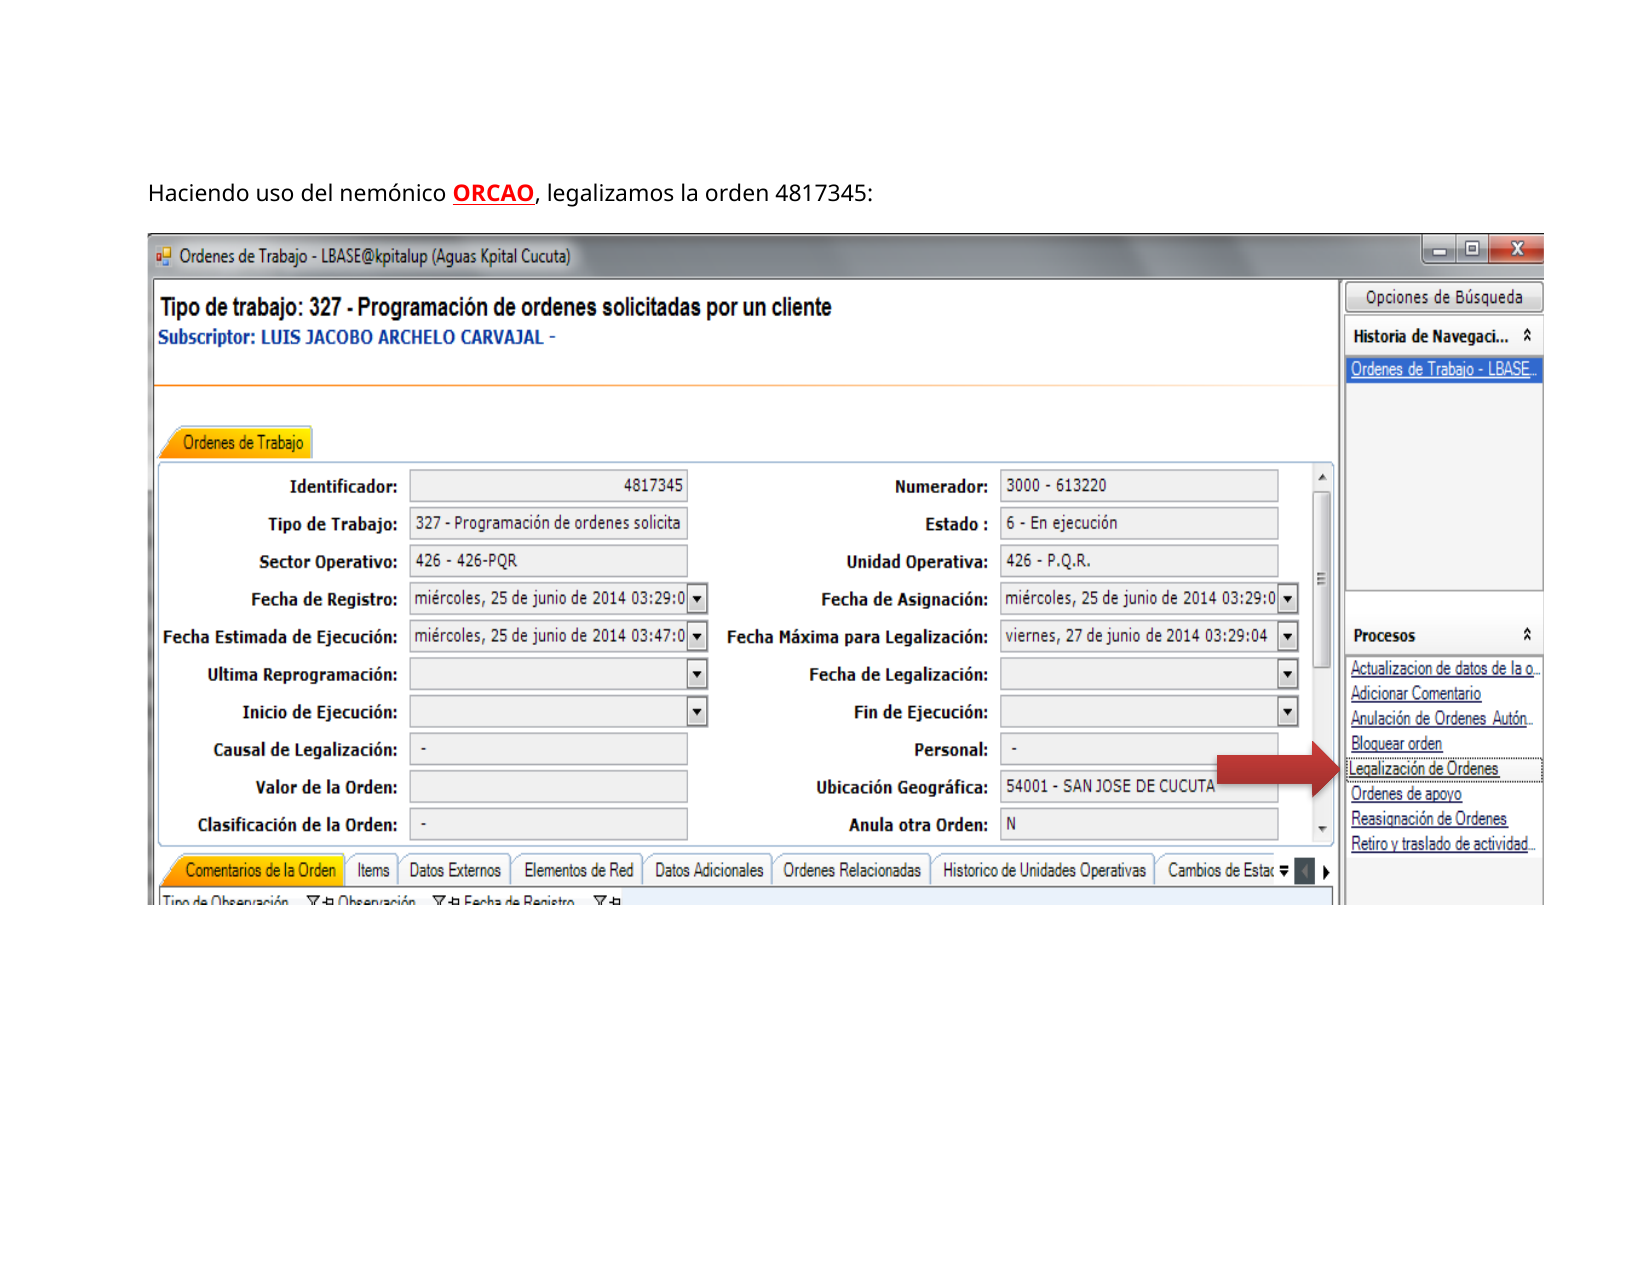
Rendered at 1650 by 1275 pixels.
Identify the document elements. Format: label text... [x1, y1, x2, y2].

picture [147, 233, 1544, 905]
text Haciendo uso del nemónico ORCAO, legalizamos la orden 4817345: [148, 177, 1502, 208]
